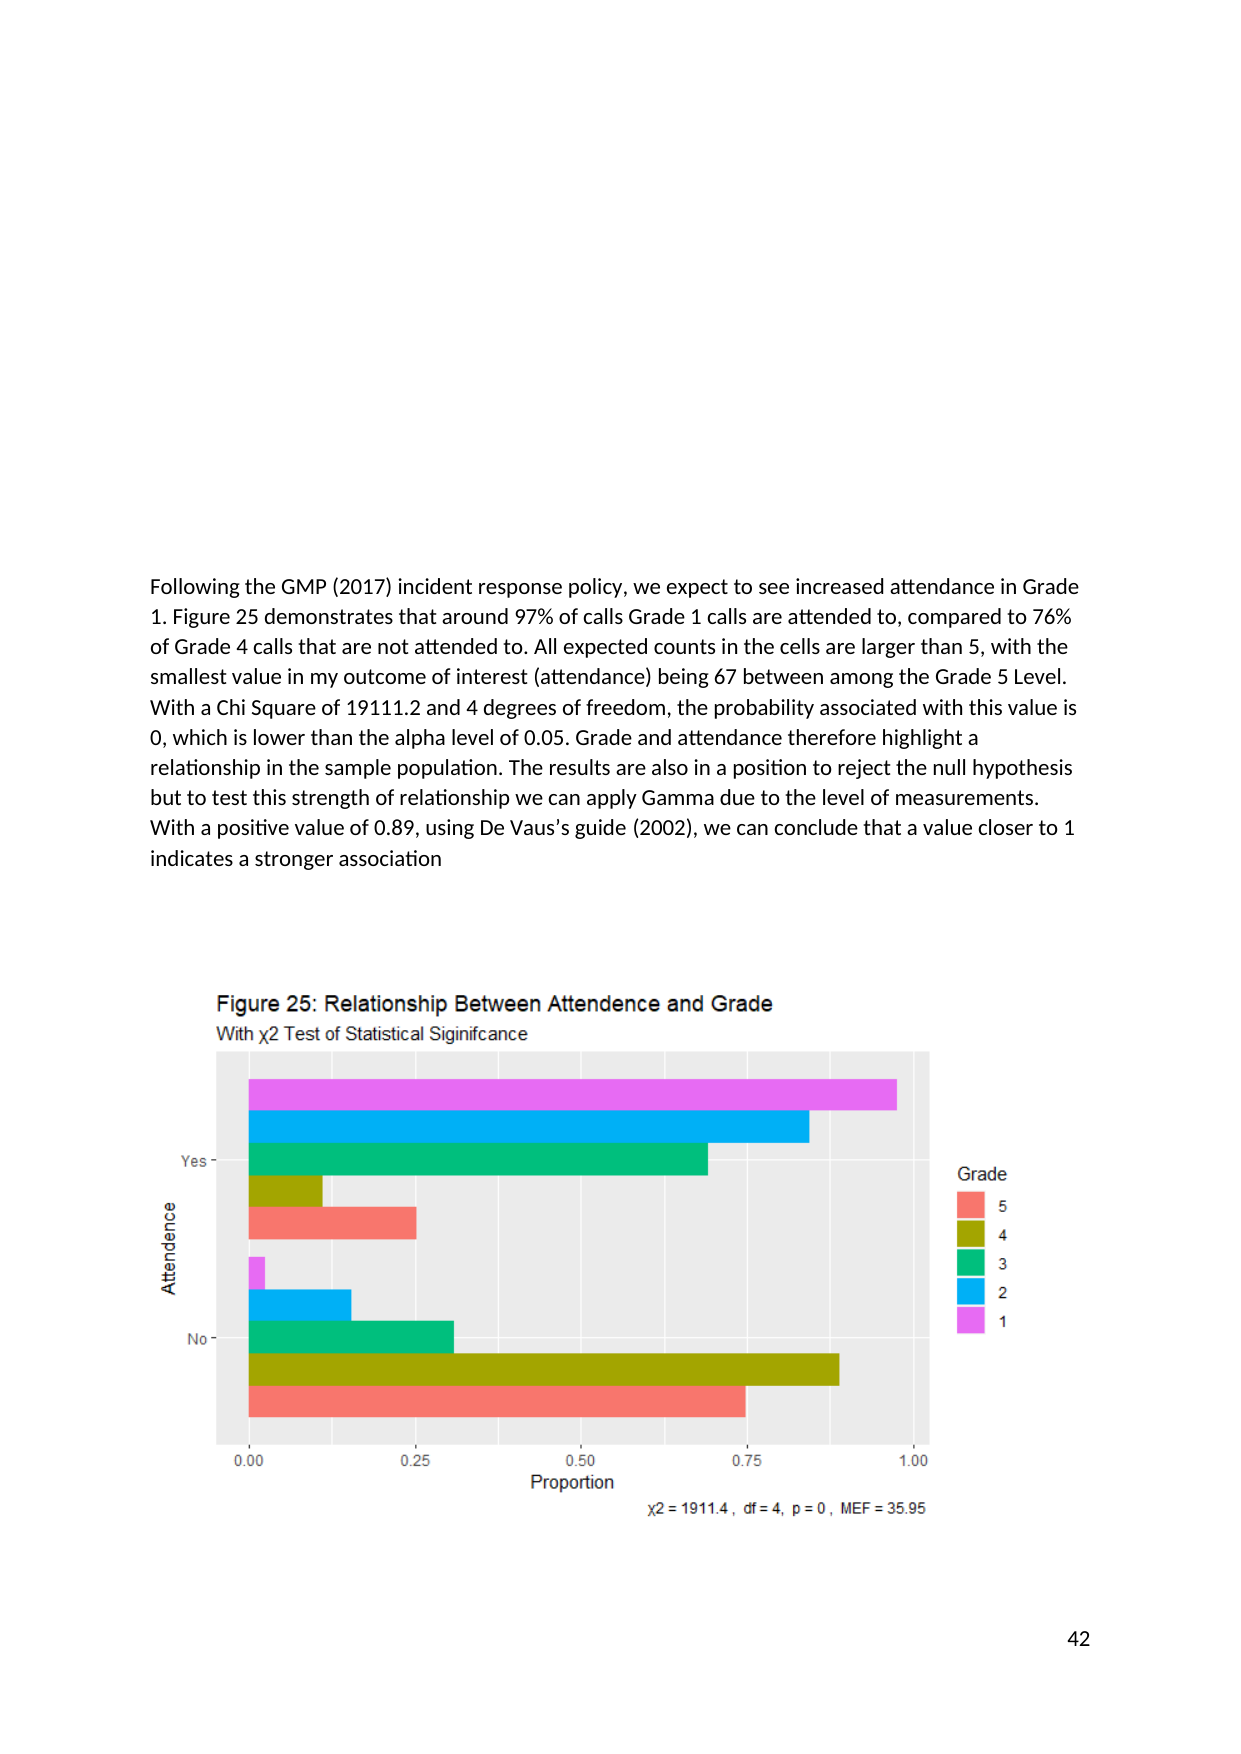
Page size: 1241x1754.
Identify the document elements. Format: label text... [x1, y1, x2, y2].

text Following the GMP (2017) incident response policy, we expect to see increased attendance in Grade 1. Figure 25 demonstrates that around 97% of calls Grade 1 calls are attended to, compared to 76% of Grade 4 calls that are not attended to. All expected counts in the cells are larger than 5, with the smallest value in my outcome of interest (attendance) being 67 between among the Grade 5 Level. With a Chi Square of 19111.2 and 4 degrees of freedom, the probability associated with this value is 0, which is lower than the alpha level of 0.05. Grade and attendance therefore highlight a relationship in the sample population. The results are also in a position to reject the null hypothesis but to test this strength of relationship we can apply Gamma due to the level of measurements. With a positive value of 0.89, using De Vaus’s guide (2002), we can conclude that a value closer to 1 indicates a stronger association [150, 572, 1090, 872]
picture [150, 984, 1025, 1525]
